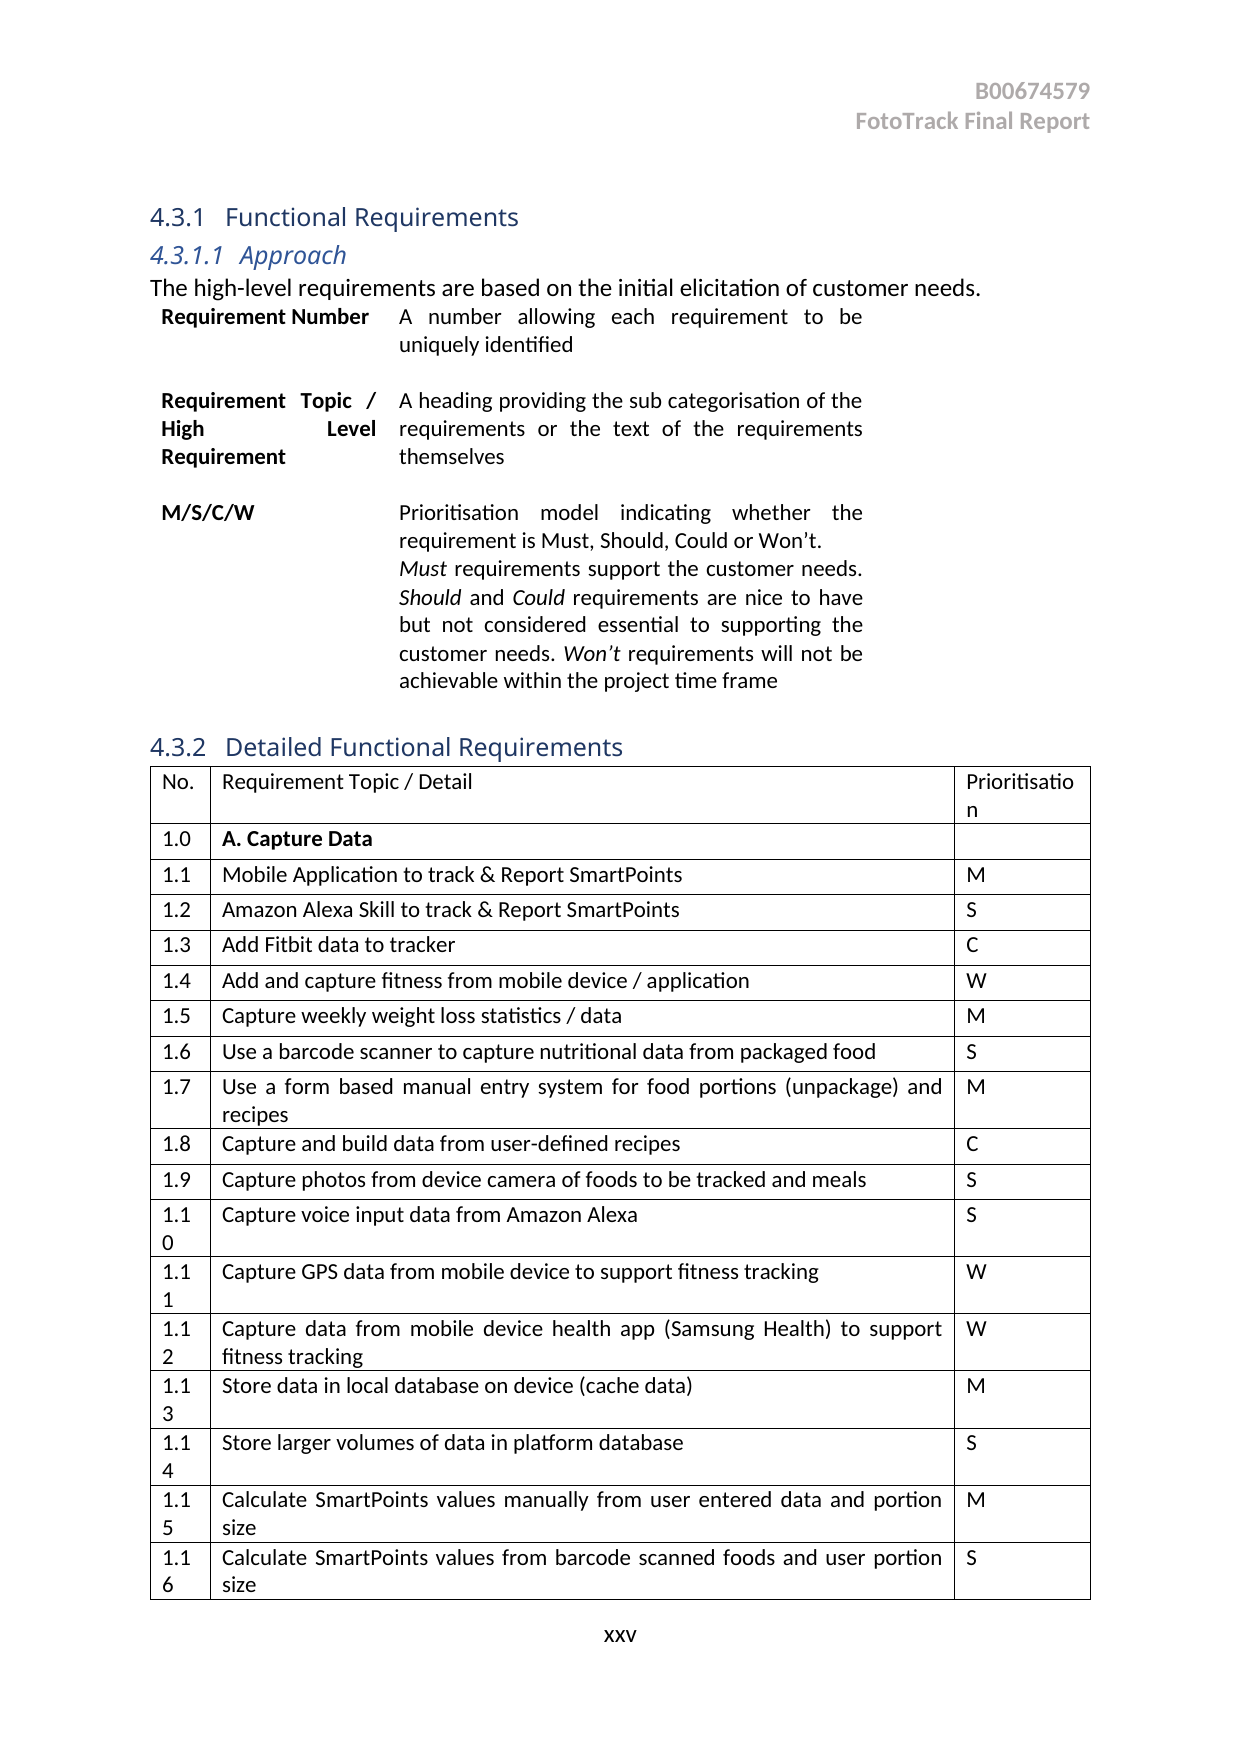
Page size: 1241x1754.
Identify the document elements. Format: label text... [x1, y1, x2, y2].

table_cell [955, 824, 1090, 859]
table_cell M [955, 860, 1090, 894]
table_cell 1.6 [151, 1037, 210, 1071]
table_cell Capture data from mobile device health app (Samsung Health) to support fitness tracking [211, 1314, 954, 1370]
table_cell Capture and build data from user-defined recipes [211, 1129, 954, 1164]
table_cell S [955, 1037, 1090, 1071]
table_cell M [955, 1371, 1090, 1427]
table_cell Store larger volumes of data in platform database [211, 1429, 954, 1484]
table_cell M [955, 1001, 1090, 1036]
table_cell 1.12 [151, 1314, 210, 1370]
table_cell M [955, 1072, 1090, 1128]
table_header Requirement Number [150, 303, 388, 386]
table_cell Amazon Alexa Skill to track & Report SmartPoints [211, 895, 954, 929]
table_cell S [955, 1429, 1090, 1484]
table_cell 1.3 [151, 931, 210, 965]
table_cell S [955, 895, 1090, 929]
table_header A number allowing each requirement to be uniquely identified [388, 303, 875, 386]
table_cell Use a barcode scanner to capture nutritional data from packaged food [211, 1037, 954, 1071]
table_cell S [955, 1543, 1090, 1599]
table_cell 1.4 [151, 966, 210, 1000]
table_cell 1.5 [151, 1001, 210, 1036]
table_cell Prioritisation model indicating whether the requirement is Must, Should, Could or Won’t. Must requirements support the customer needs. Should and Could requirements are nice to have but not considered essential to supporting the customer needs. Won’t requirements will not be achievable within the project time frame [388, 499, 875, 695]
table_header Prioritisation [955, 767, 1090, 823]
table_cell Calculate SmartPoints values from barcode scanned foods and user portion size [211, 1543, 954, 1599]
table_cell S [955, 1200, 1090, 1256]
table_header No. [151, 767, 210, 823]
table_cell Capture weekly weight loss statistics / data [211, 1001, 954, 1036]
table_cell 1.0 [151, 824, 210, 859]
table_cell Store data in local database on device (cache data) [211, 1371, 954, 1427]
table_cell C [955, 1129, 1090, 1164]
table_cell W [955, 966, 1090, 1000]
table_cell S [955, 1165, 1090, 1199]
table_cell 1.11 [151, 1257, 210, 1313]
table_cell 1.1 [151, 860, 210, 894]
table_cell 1.13 [151, 1371, 210, 1427]
table_cell W [955, 1257, 1090, 1313]
table_cell 1.10 [151, 1200, 210, 1256]
table_cell Add and capture fitness from mobile device / application [211, 966, 954, 1000]
table_header Requirement Topic / Detail [211, 767, 954, 823]
table_cell Capture photos from device camera of foods to be tracked and meals [211, 1165, 954, 1199]
table_cell 1.16 [151, 1543, 210, 1599]
text The high-level requirements are based on the initial elicitation of customer needs. [150, 272, 1090, 302]
table_cell Requirement Topic / High Level Requirement [150, 386, 388, 498]
table_cell A heading providing the sub categorisation of the requirements or the text of the requirements themselves [388, 386, 875, 498]
table_cell 1.9 [151, 1165, 210, 1199]
table_cell 1.7 [151, 1072, 210, 1128]
table_cell Calculate SmartPoints values manually from user entered data and portion size [211, 1486, 954, 1542]
table_cell Capture GPS data from mobile device to support fitness tracking [211, 1257, 954, 1313]
table_cell 1.15 [151, 1486, 210, 1542]
table_cell 1.2 [151, 895, 210, 929]
subtitle Approach [150, 238, 1090, 272]
table_cell A. Capture Data [211, 824, 954, 859]
table_cell Use a form based manual entry system for food portions (unpackage) and recipes [211, 1072, 954, 1128]
table_cell M/S/C/W [150, 499, 388, 695]
table_cell Capture voice input data from Amazon Alexa [211, 1200, 954, 1256]
table_cell Add Fitbit data to tracker [211, 931, 954, 965]
subtitle Detailed Functional Requirements [150, 729, 1090, 763]
table_cell 1.14 [151, 1429, 210, 1484]
table_cell W [955, 1314, 1090, 1370]
subtitle Functional Requirements [150, 199, 1090, 234]
table_cell M [955, 1486, 1090, 1542]
table_cell 1.8 [151, 1129, 210, 1164]
table_cell Mobile Application to track & Report SmartPoints [211, 860, 954, 894]
table_cell C [955, 931, 1090, 965]
